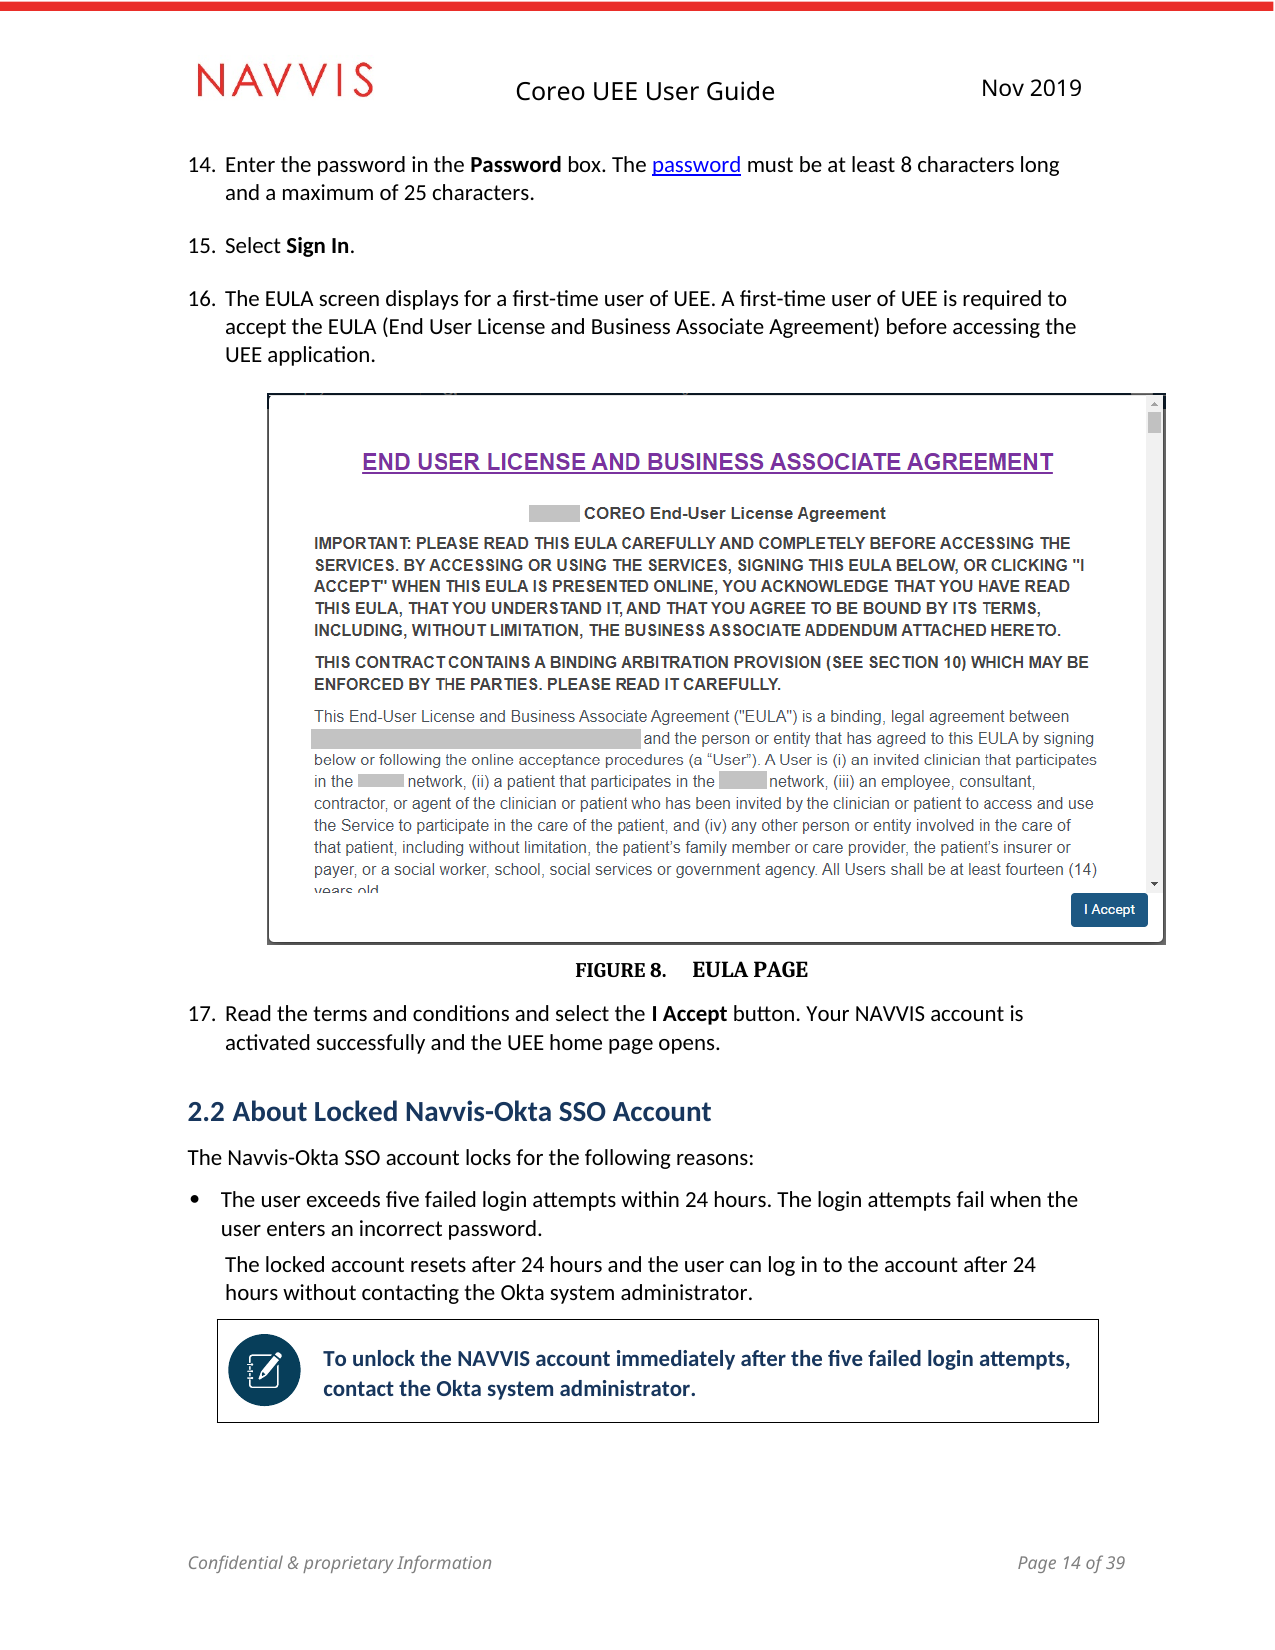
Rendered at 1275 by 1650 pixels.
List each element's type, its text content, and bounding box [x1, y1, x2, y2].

text The user exceeds five failed login attempts within 24 hours. The login attempts fail when the user enters an incorrect password. [191, 1185, 1087, 1243]
text The locked account resets after 24 hours and the user can log in to the account after 24 hours without contacting the Okta system administrator. [225, 1250, 1087, 1306]
text EULA PAGE [296, 957, 1087, 983]
table_header To unlock the NAVVIS account immediately after the five failed login attempts, contact the Okta system administrator. [312, 1320, 1098, 1422]
picture [267, 393, 1167, 945]
list Read the terms and conditions and select the I Accept button. Your NAVVIS account is activated successfully and the UEE home page opens. [187, 999, 1087, 1056]
list Enter the password in the Password box. The password must be at least 8 characters long and a maximum of 25 characters. [187, 150, 1087, 206]
list Select Sign In. [187, 231, 1087, 259]
picture [187, 55, 383, 104]
subtitle About Locked Navvis-Okta SSO Account [187, 1093, 1087, 1129]
list The EULA screen displays for a first-time user of UEE. A first-time user of UEE is required to accept the EULA (End User License and Business Associate Agreement) before accessing the UEE application. [187, 284, 1087, 368]
table_header [218, 1320, 312, 1422]
text The Navvis-Okta SSO account locks for the following reasons: [187, 1143, 1087, 1171]
